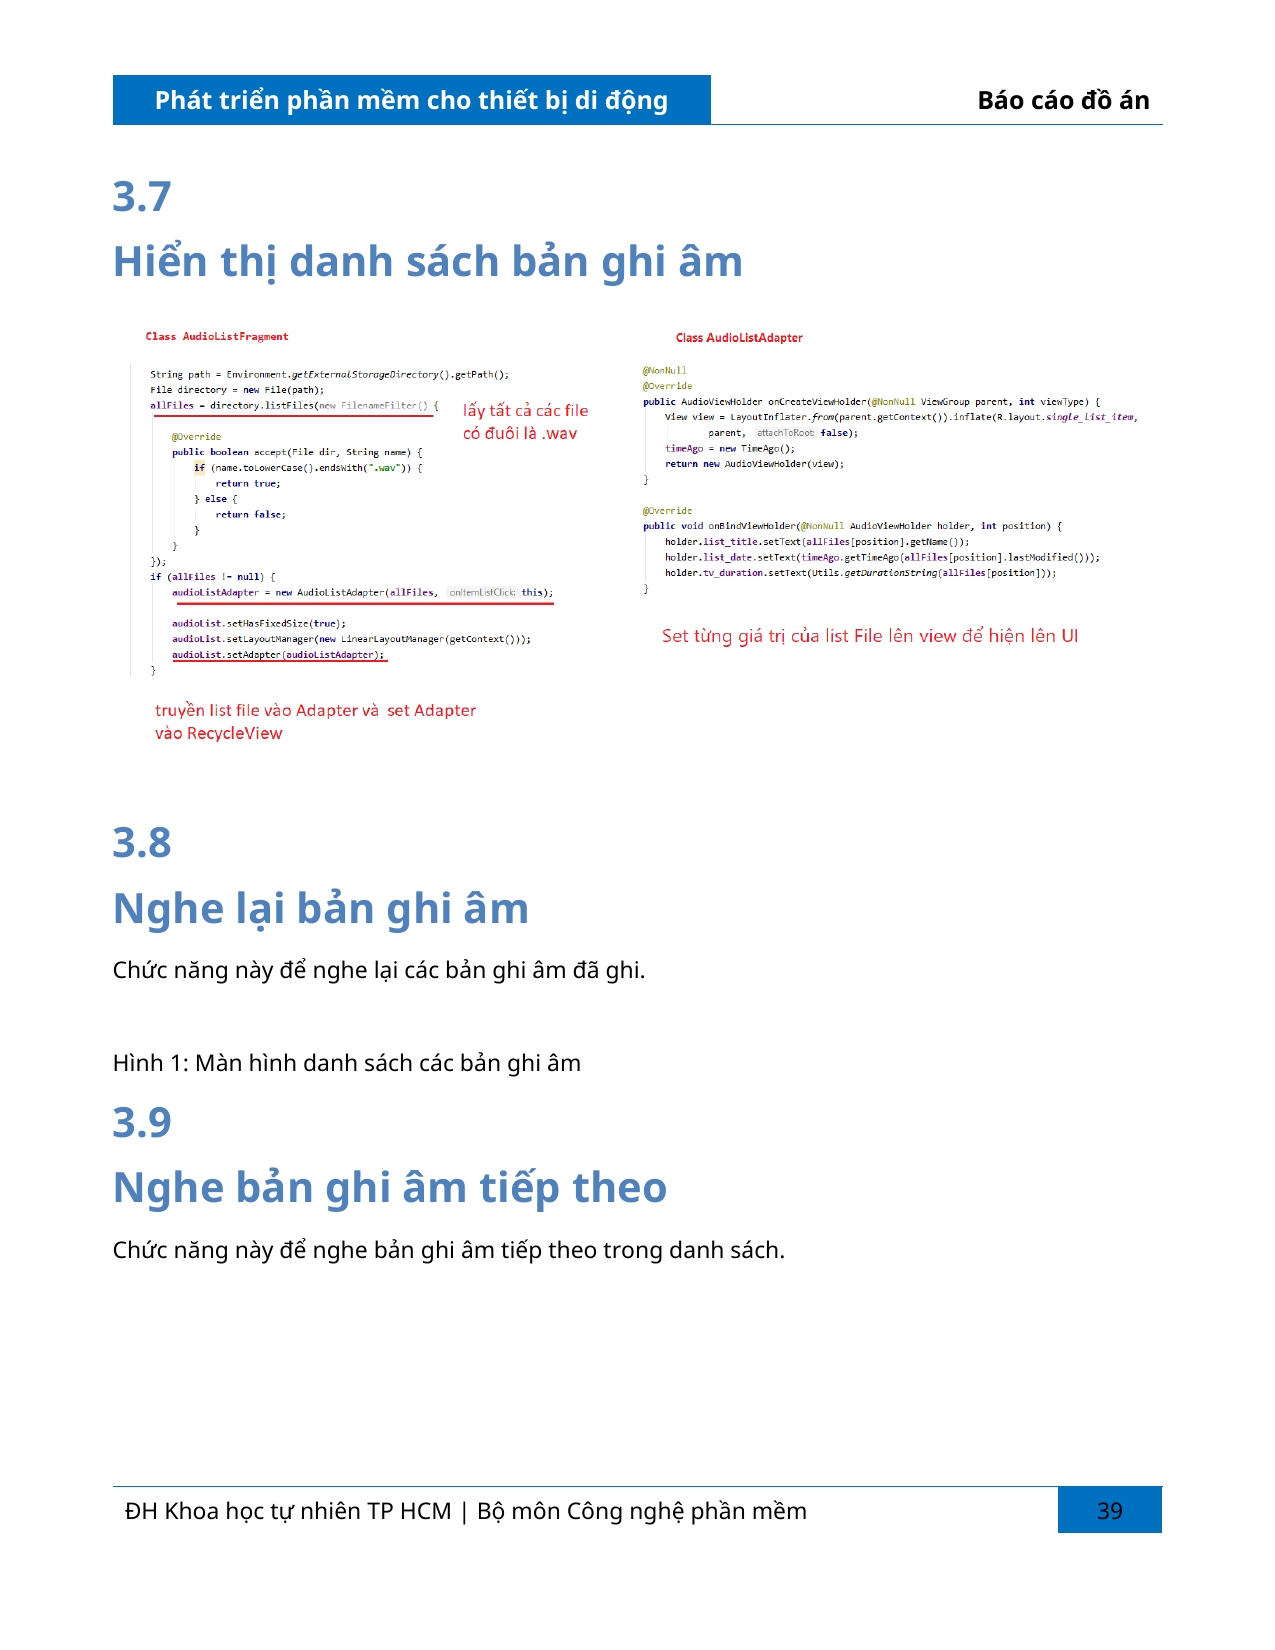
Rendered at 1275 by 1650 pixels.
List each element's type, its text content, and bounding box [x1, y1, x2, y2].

text Chức năng này để nghe lại các bản ghi âm đã ghi. [112, 954, 1162, 985]
picture [112, 307, 1163, 799]
text Chức năng này để nghe bản ghi âm tiếp theo trong danh sách. [112, 1234, 1162, 1265]
subtitle Hiển thị danh sách bản ghi âm [112, 167, 1162, 289]
text Hình 1: Màn hình danh sách các bản ghi âm [112, 1047, 1162, 1078]
subtitle Nghe lại bản ghi âm [112, 813, 1162, 935]
subtitle Nghe bản ghi âm tiếp theo [112, 1093, 1162, 1215]
